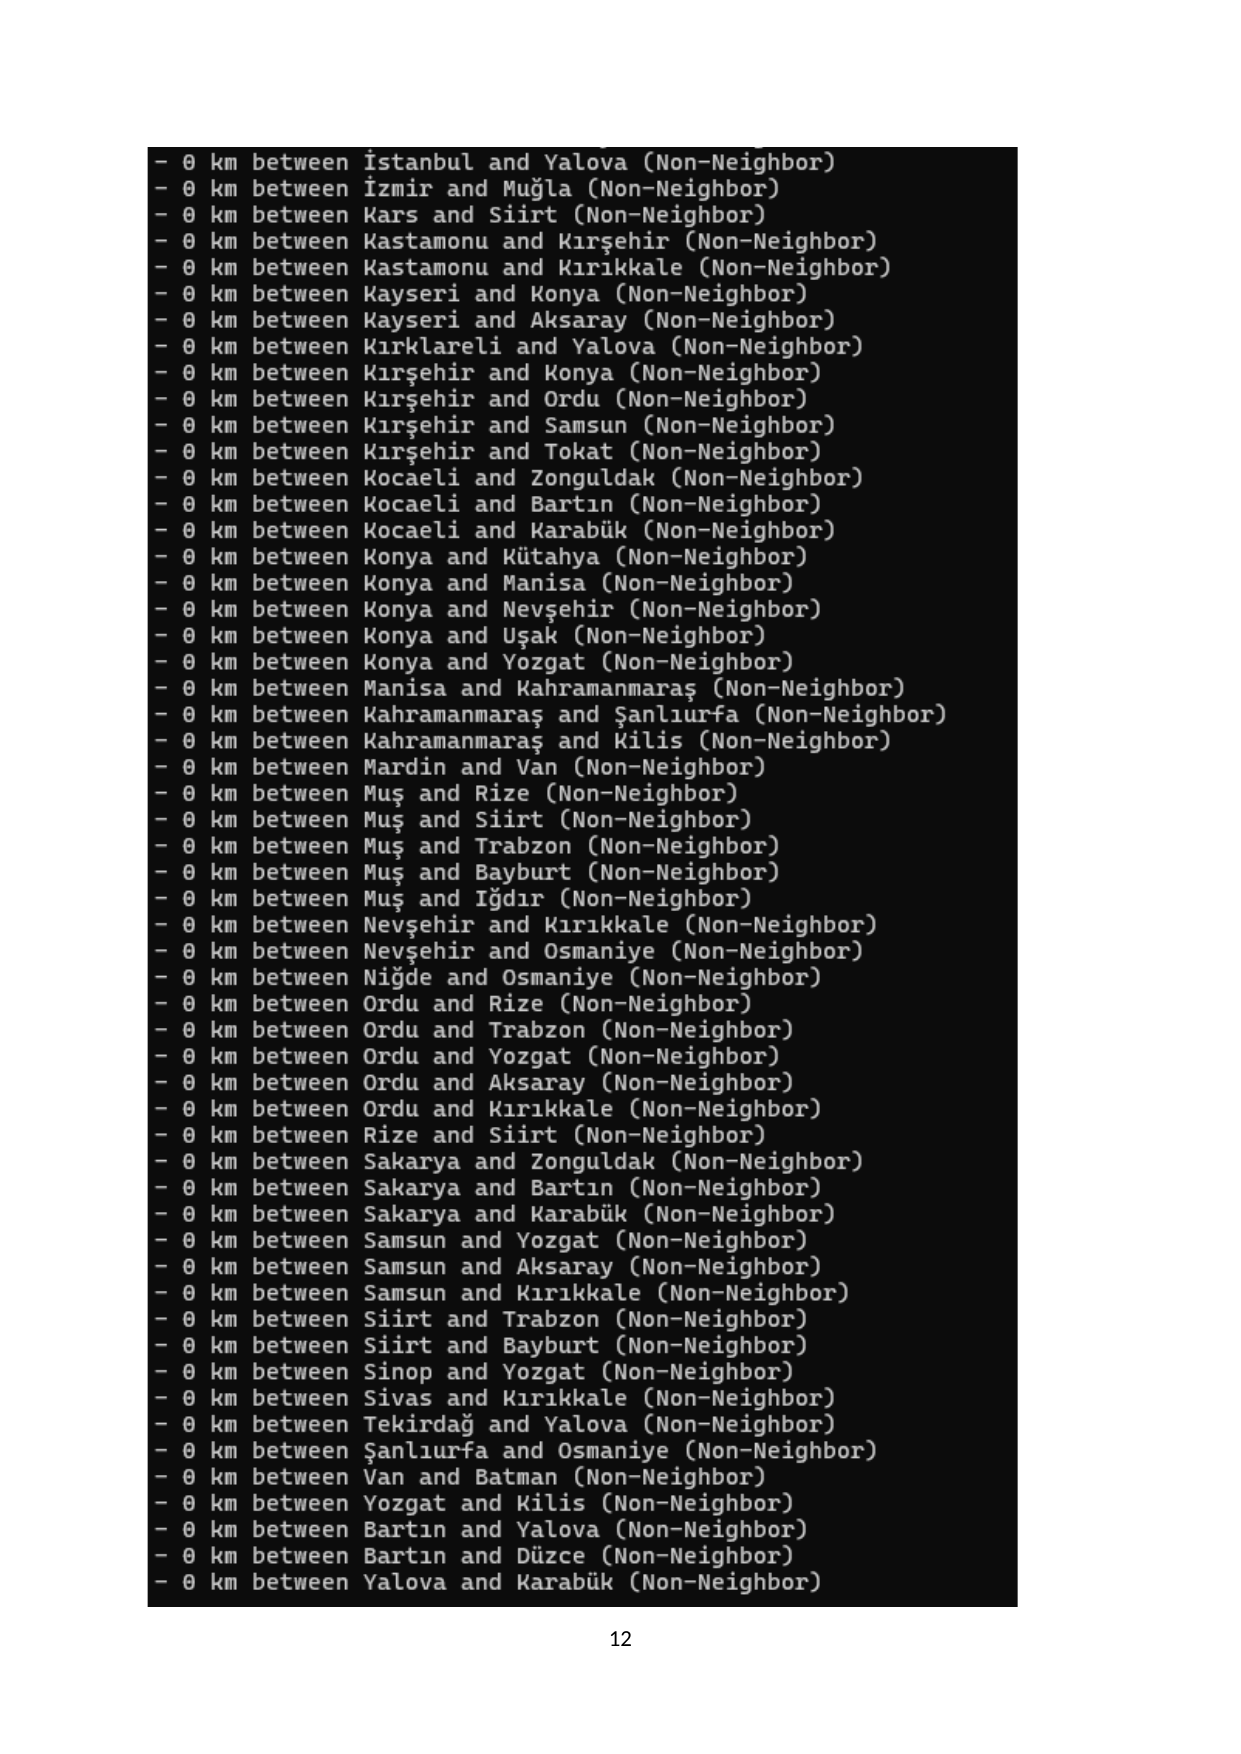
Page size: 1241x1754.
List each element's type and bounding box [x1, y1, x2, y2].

picture [147, 147, 1018, 1607]
